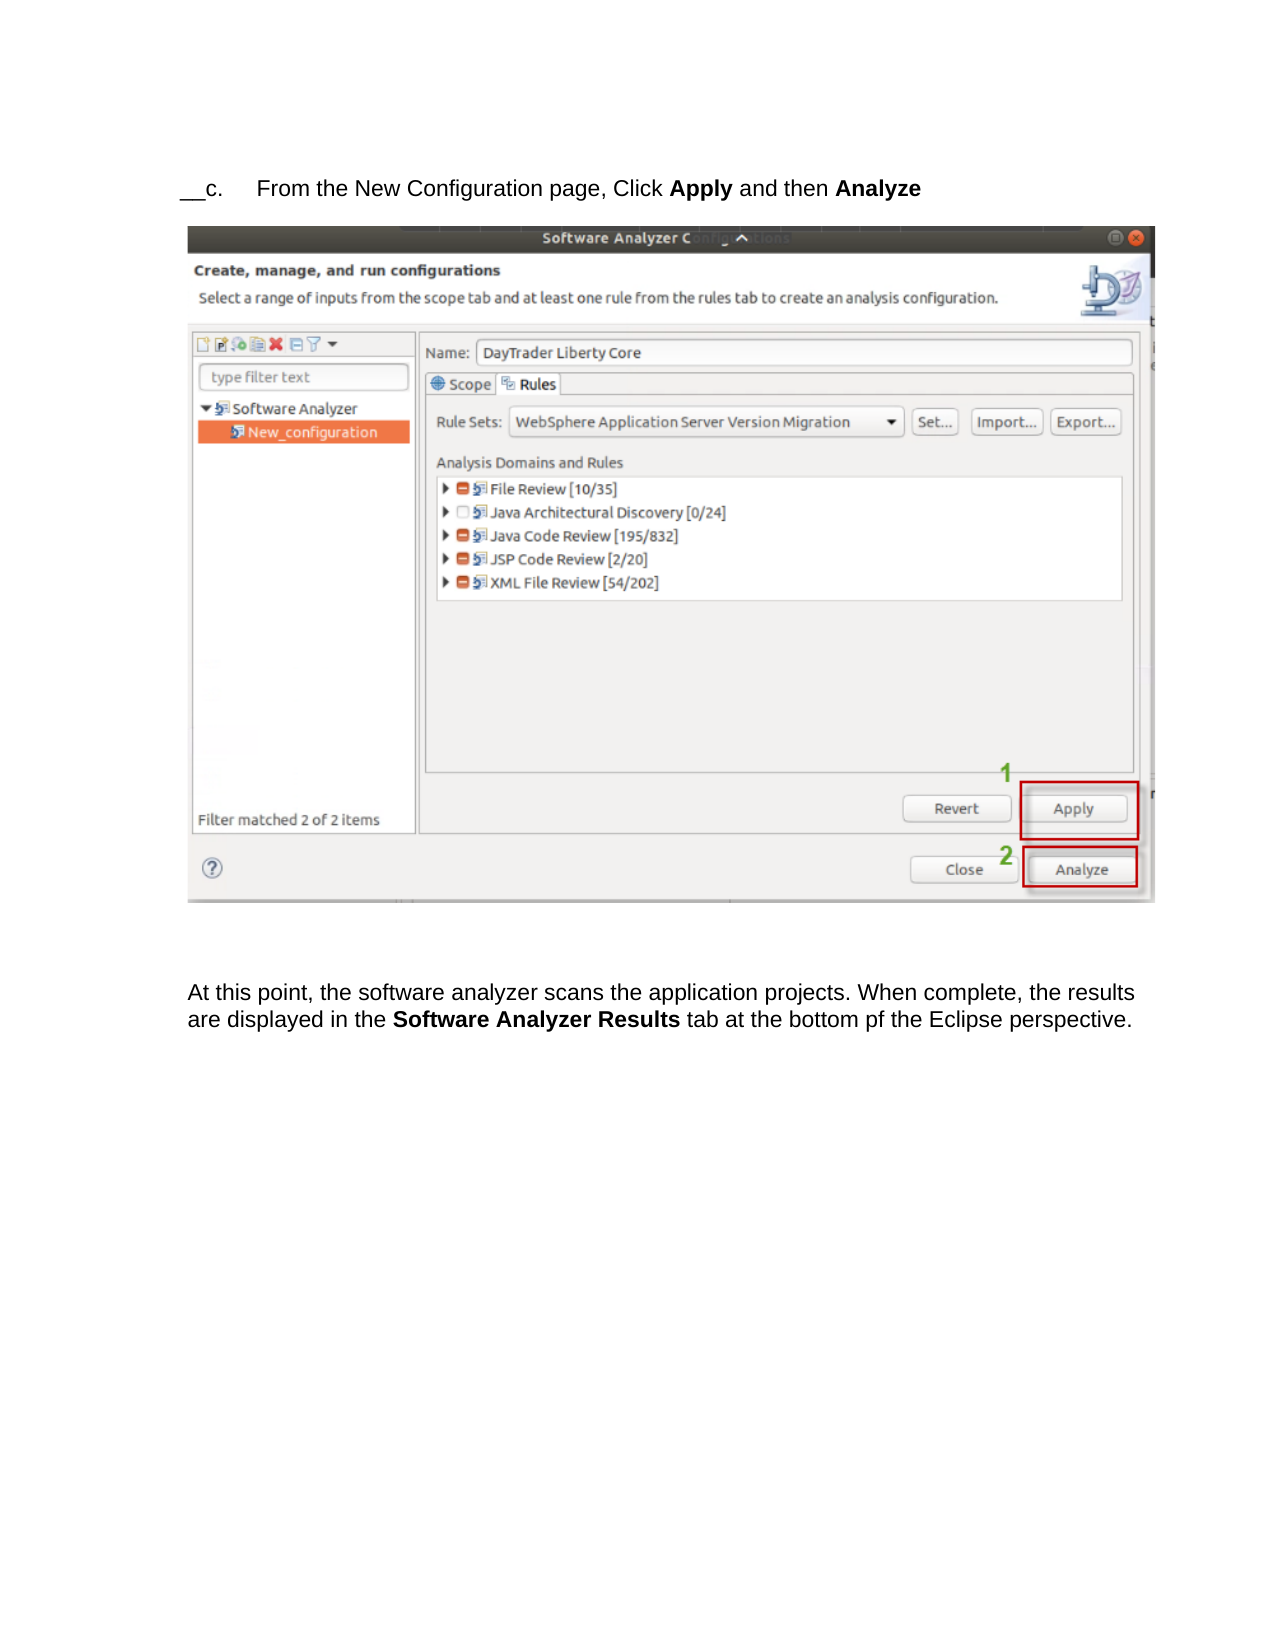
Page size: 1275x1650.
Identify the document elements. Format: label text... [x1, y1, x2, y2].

picture [187, 226, 1156, 903]
list At this point, the software analyzer scans the application projects. When complete, the results are displayed in the Software Analyzer Results tab at the bottom pf the Eclipse perspective. [187, 979, 1170, 1032]
list From the New Configuration page, Click Apply and then Analyze [180, 175, 1170, 201]
